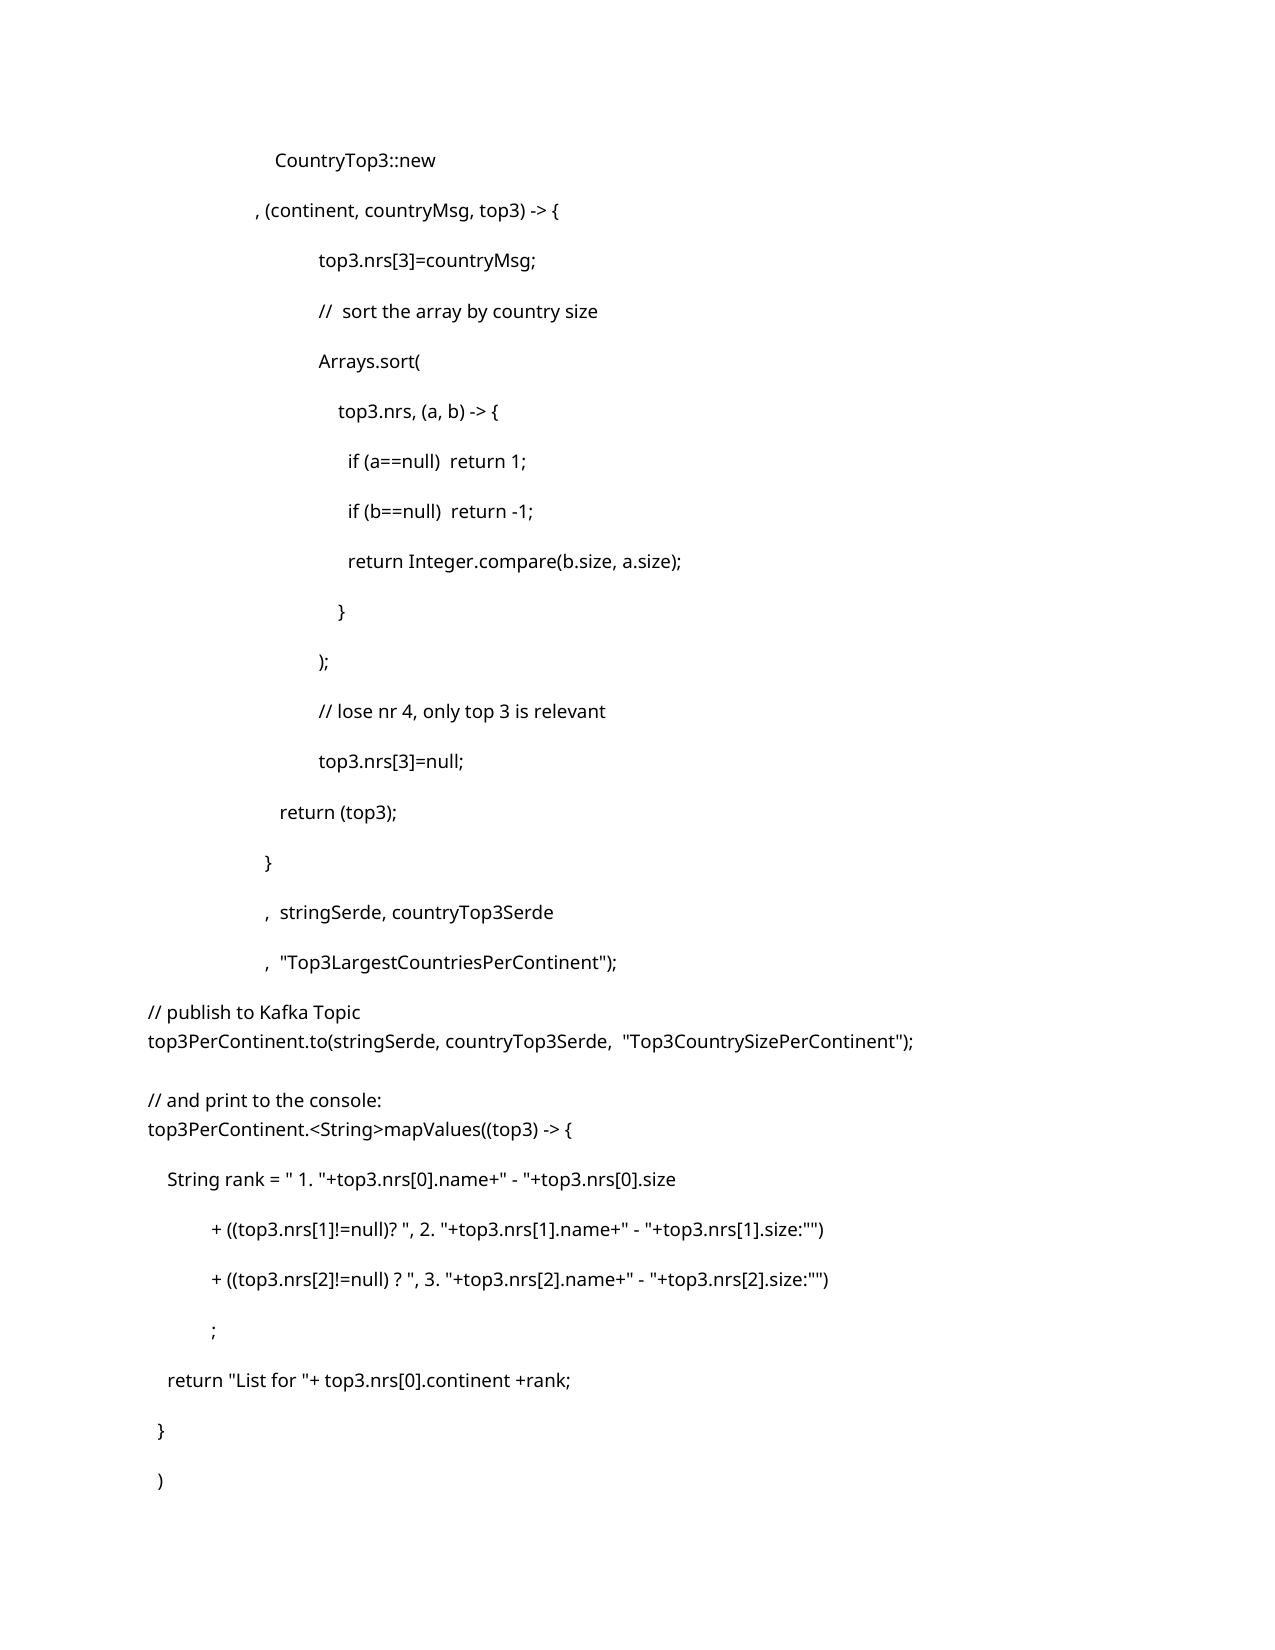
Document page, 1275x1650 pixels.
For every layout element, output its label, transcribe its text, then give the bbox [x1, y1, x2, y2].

text } [148, 598, 1127, 624]
text Arrays.sort( [148, 348, 1127, 373]
text CountryTop3::new [148, 148, 1127, 173]
text // lose nr 4, only top 3 is relevant [148, 699, 1127, 724]
text ) [148, 1467, 1127, 1493]
text return "List for "+ top3.nrs[0].continent +rank; [148, 1367, 1127, 1392]
text , "Top3LargestCountriesPerContinent"); [148, 949, 1127, 975]
text String rank = " 1. "+top3.nrs[0].name+" - "+top3.nrs[0].size [148, 1167, 1127, 1192]
text if (a==null) return 1; [148, 448, 1127, 474]
text } [148, 1417, 1127, 1443]
text // publish to Kafka Topic top3PerContinent.to(stringSerde, countryTop3Serde, "Top3CountrySizePerContinent"); // and print to the console: top3PerContinent.<String>mapValues((top3) -> { [148, 999, 1127, 1142]
text top3.nrs[3]=null; [148, 749, 1127, 774]
text , (continent, countryMsg, top3) -> { [148, 198, 1127, 223]
text + ((top3.nrs[1]!=null)? ", 2. "+top3.nrs[1].name+" - "+top3.nrs[1].size:"") [148, 1217, 1127, 1242]
text , stringSerde, countryTop3Serde [148, 899, 1127, 925]
text ; [148, 1317, 1127, 1342]
text if (b==null) return -1; [148, 498, 1127, 524]
text return (top3); [148, 799, 1127, 824]
text ); [148, 649, 1127, 674]
text // sort the array by country size [148, 298, 1127, 323]
text top3.nrs, (a, b) -> { [148, 398, 1127, 424]
text } [148, 849, 1127, 874]
text top3.nrs[3]=countryMsg; [148, 248, 1127, 273]
text return Integer.compare(b.size, a.size); [148, 548, 1127, 574]
text + ((top3.nrs[2]!=null) ? ", 3. "+top3.nrs[2].name+" - "+top3.nrs[2].size:"") [148, 1267, 1127, 1292]
